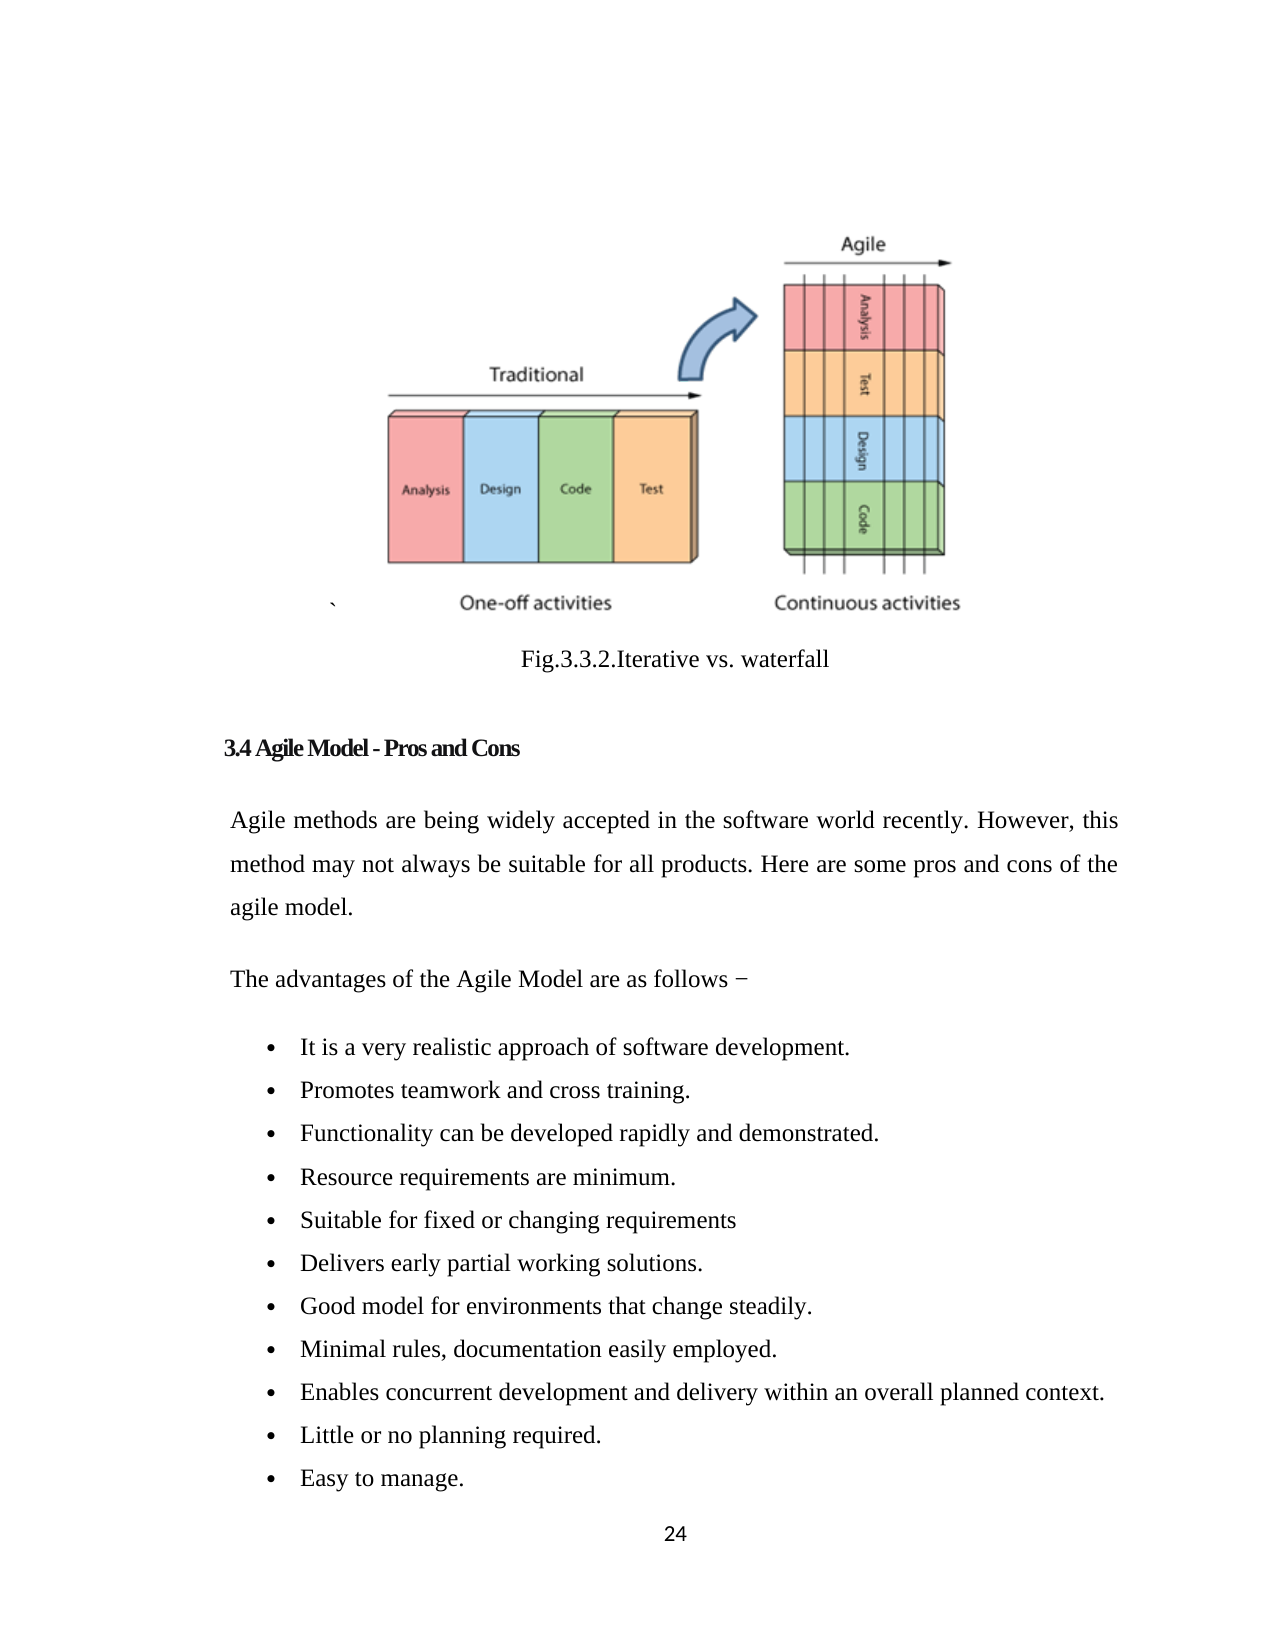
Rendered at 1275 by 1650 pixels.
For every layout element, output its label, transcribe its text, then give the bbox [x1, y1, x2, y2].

list Delivers early partial working solutions. [267, 1248, 1120, 1277]
list Suitable for fixed or changing requirements [267, 1205, 1120, 1233]
list Promotes teamwork and cross training. [267, 1075, 1120, 1104]
list Little or no planning required. [267, 1420, 1120, 1449]
text The advantages of the Agile Model are as follows − [230, 964, 1120, 993]
subtitle 3.4 Agile Model - Pros and Cons [223, 733, 1120, 762]
list Resource requirements are minimum. [267, 1162, 1120, 1190]
list Minimal rules, documentation easily employed. [267, 1334, 1120, 1363]
picture [337, 225, 1022, 621]
list Enables concurrent development and delivery within an overall planned context. [267, 1377, 1120, 1406]
list Good model for environments that change steadily. [267, 1291, 1120, 1320]
list Easy to manage. [267, 1463, 1120, 1492]
text Fig.3.3.2.Iterative vs. waterfall [225, 638, 1125, 673]
list Functionality can be developed rapidly and demonstrated. [267, 1118, 1120, 1147]
list It is a very realistic approach of software development. [267, 1032, 1120, 1061]
text Agile methods are being widely accepted in the software world recently. However, this method may not always be suitable for all products. Here are some pros and cons of the agile model. [230, 806, 1120, 921]
